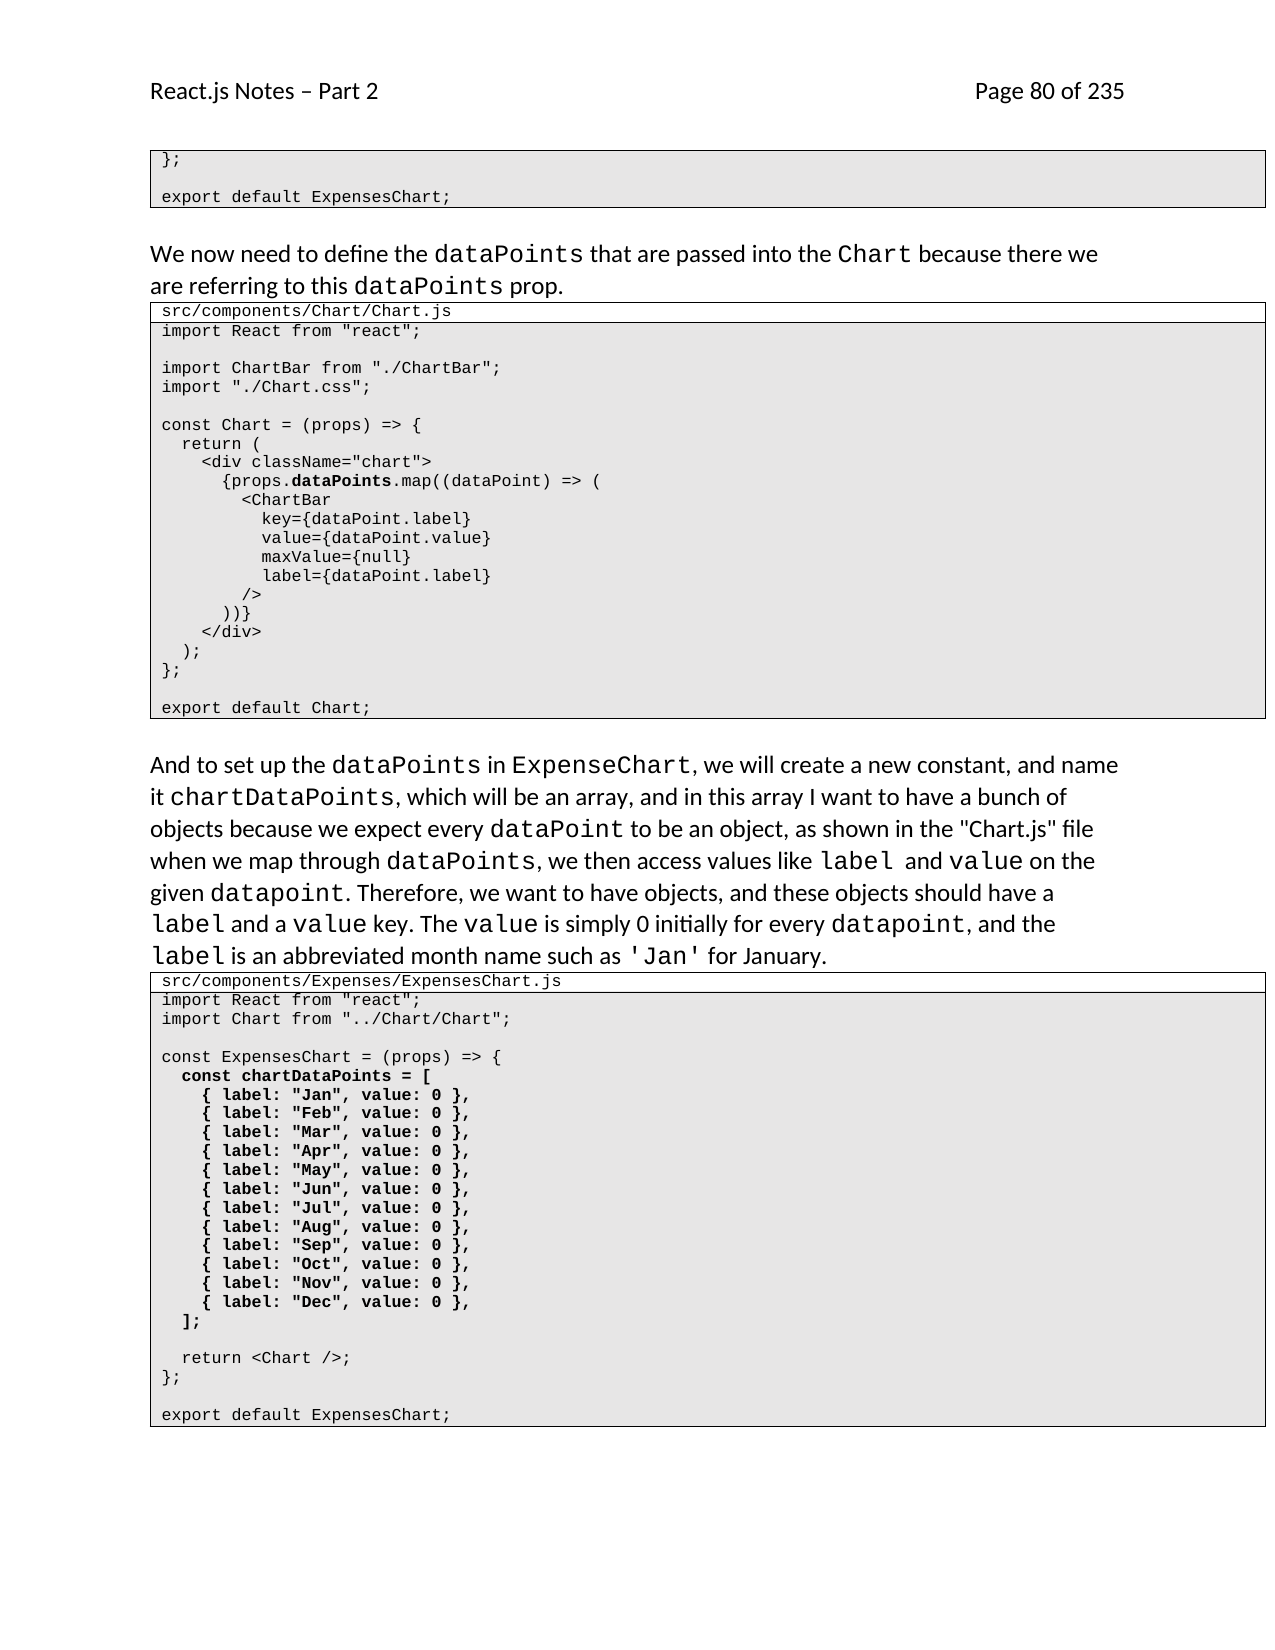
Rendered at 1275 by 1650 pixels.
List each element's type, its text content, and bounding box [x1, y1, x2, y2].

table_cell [151, 151, 1265, 207]
table_header src/components/Expenses/ExpensesChart.js [151, 973, 1265, 991]
table_header src/components/Chart/Chart.js [151, 303, 1265, 322]
table_cell import React from "react"; import Chart from "../Chart/Chart"; const ExpensesChart = (props) => { const chartDataPoints = [ { label: "Jan", value: 0 }, { label: "Feb", value: 0 }, { label: "Mar", value: 0 }, { label: "Apr", value: 0 }, { label: "May", value: 0 }, { label: "Jun", value: 0 }, { label: "Jul", value: 0 }, { label: "Aug", value: 0 }, { label: "Sep", value: 0 }, { label: "Oct", value: 0 }, { label: "Nov", value: 0 }, { label: "Dec", value: 0 }, ]; return <Chart />; }; export default ExpensesChart; [151, 993, 1265, 1426]
table_cell import React from "react"; import ChartBar from "./ChartBar"; import "./Chart.css"; const Chart = (props) => { return ( <div className="chart"> {props.dataPoints.map((dataPoint) => ( <ChartBar key={dataPoint.label} value={dataPoint.value} maxValue={null} label={dataPoint.label} /> ))} </div> ); }; export default Chart; [151, 323, 1265, 718]
text We now need to define the dataPoints that are passed into the Chart because there we are referring to this dataPoints prop. [150, 239, 1125, 302]
text And to set up the dataPoints in ExpenseChart, we will create a new constant, and name it chartDataPoints, which will be an array, and in this array I want to have a bunch of objects because we expect every dataPoint to be an object, as shown in the "Chart.js" file when we map through dataPoints, we then access values like label and value on the given datapoint. Therefore, we want to have objects, and these objects should have a label and a value key. The value is simply 0 initially for every datapoint, and the label is an abbreviated month name such as 'Jan' for January. [150, 749, 1125, 972]
